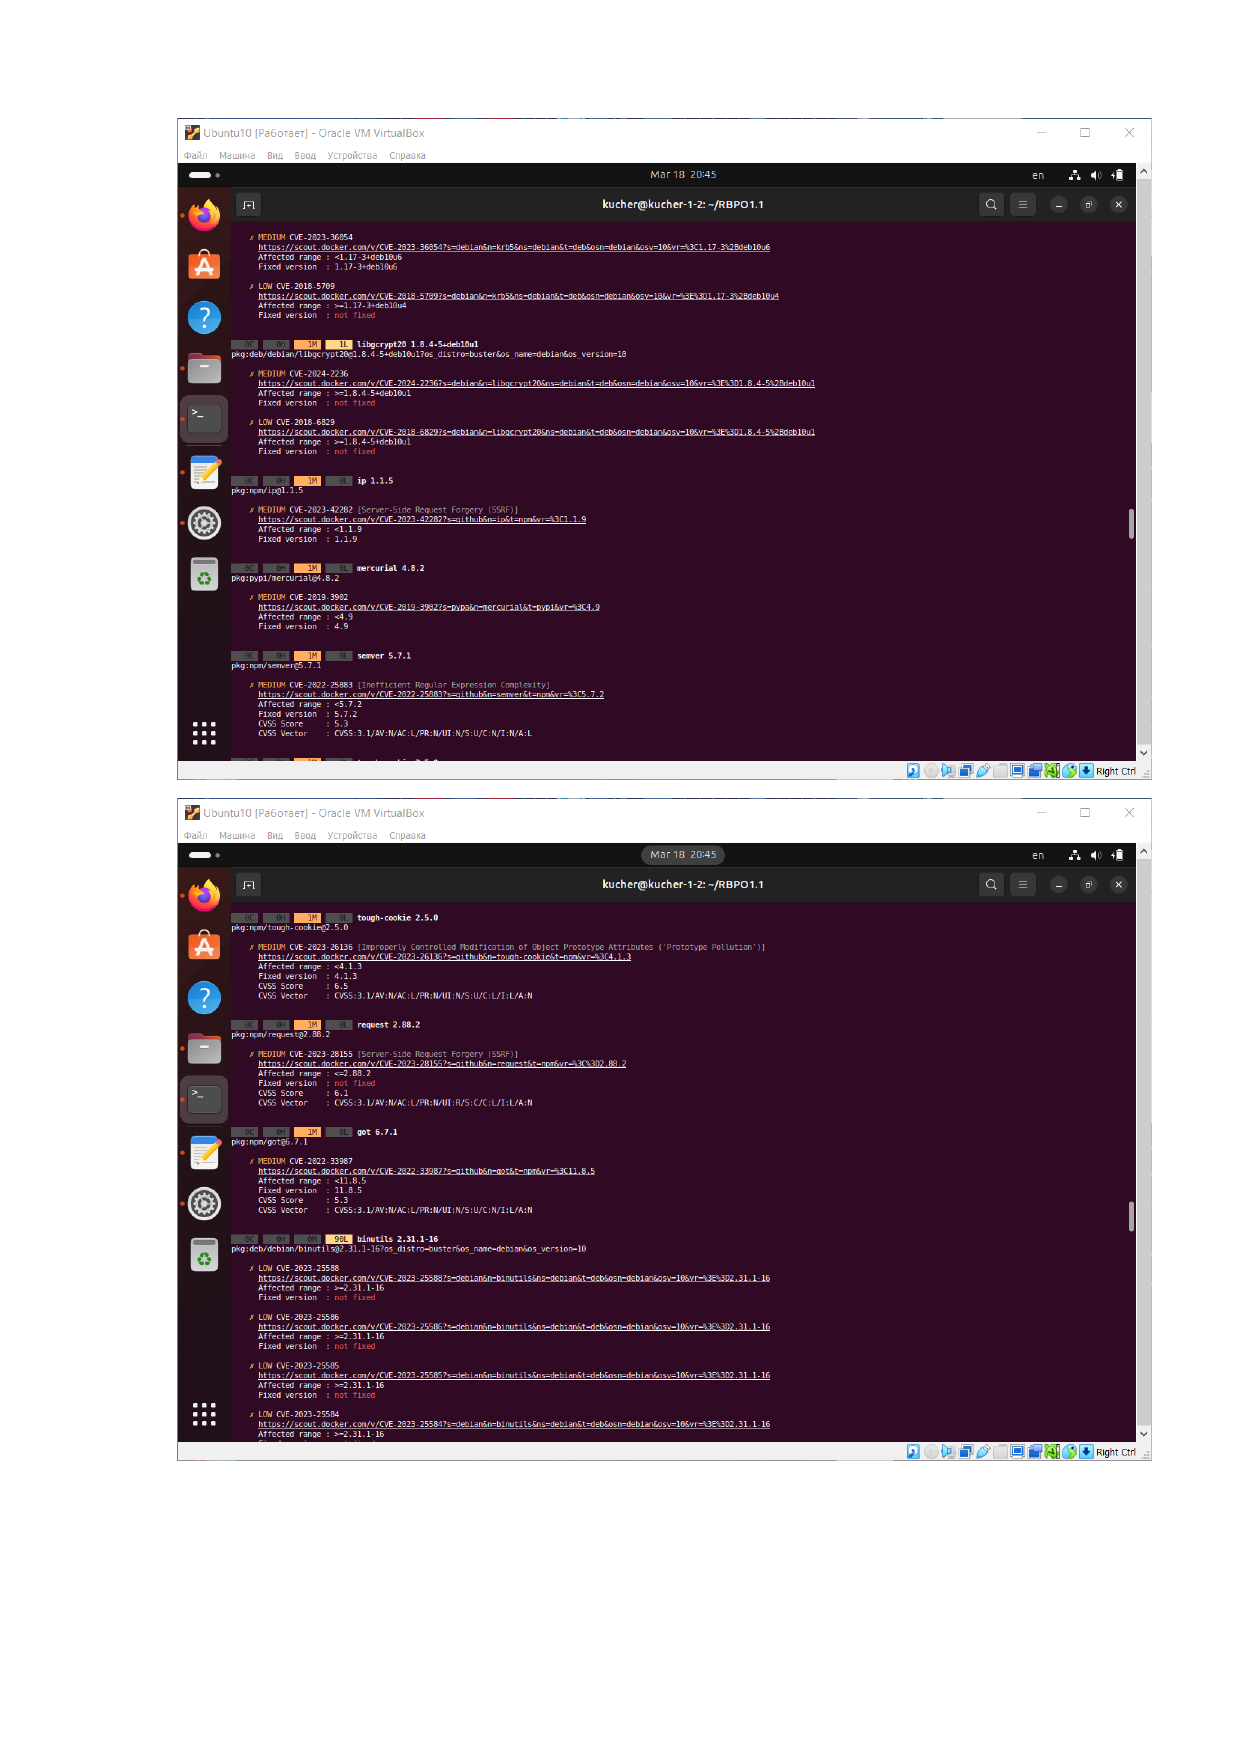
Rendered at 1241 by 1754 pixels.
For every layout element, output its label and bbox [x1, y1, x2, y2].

picture [177, 798, 1152, 1461]
picture [177, 118, 1152, 780]
